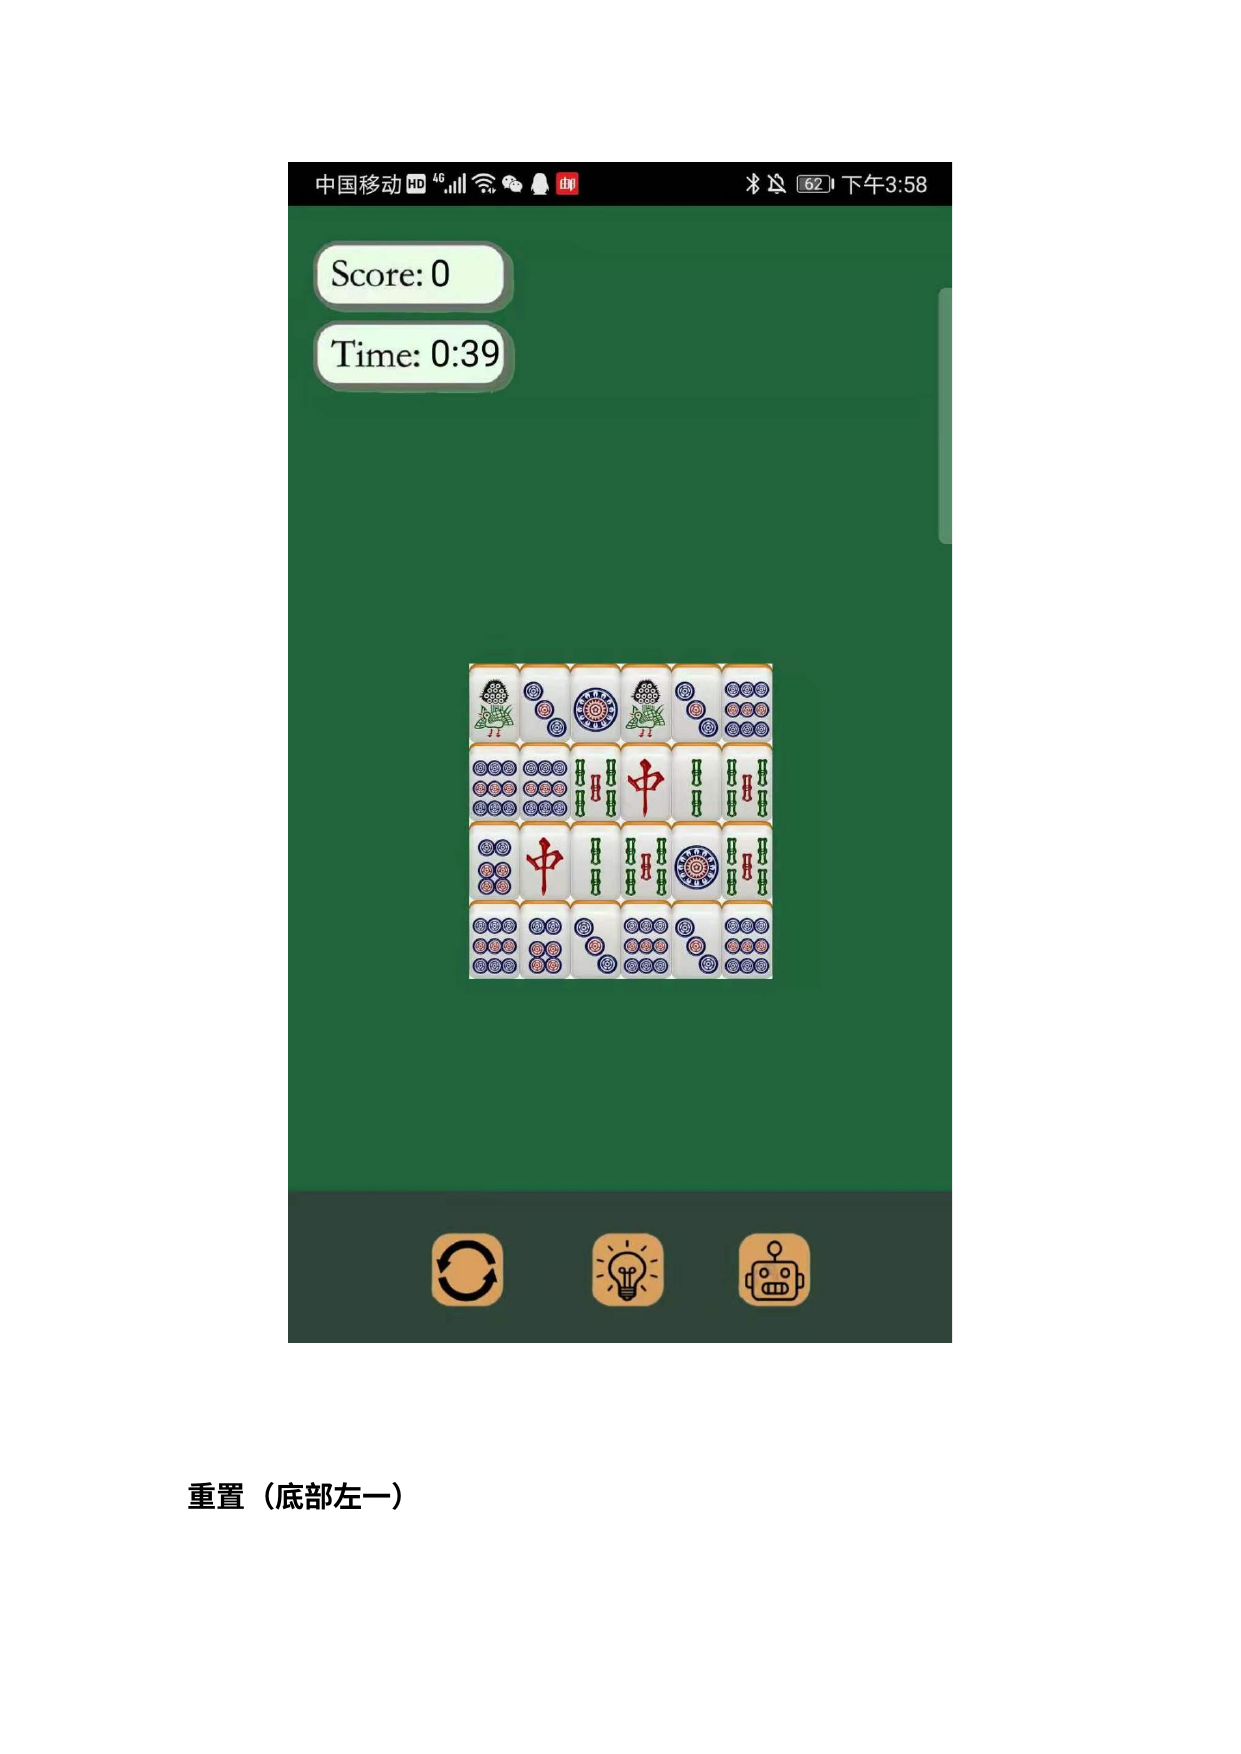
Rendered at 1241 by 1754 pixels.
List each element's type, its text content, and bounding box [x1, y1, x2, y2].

text 重置（底部左一） [187, 1462, 1053, 1527]
picture [288, 162, 953, 1343]
